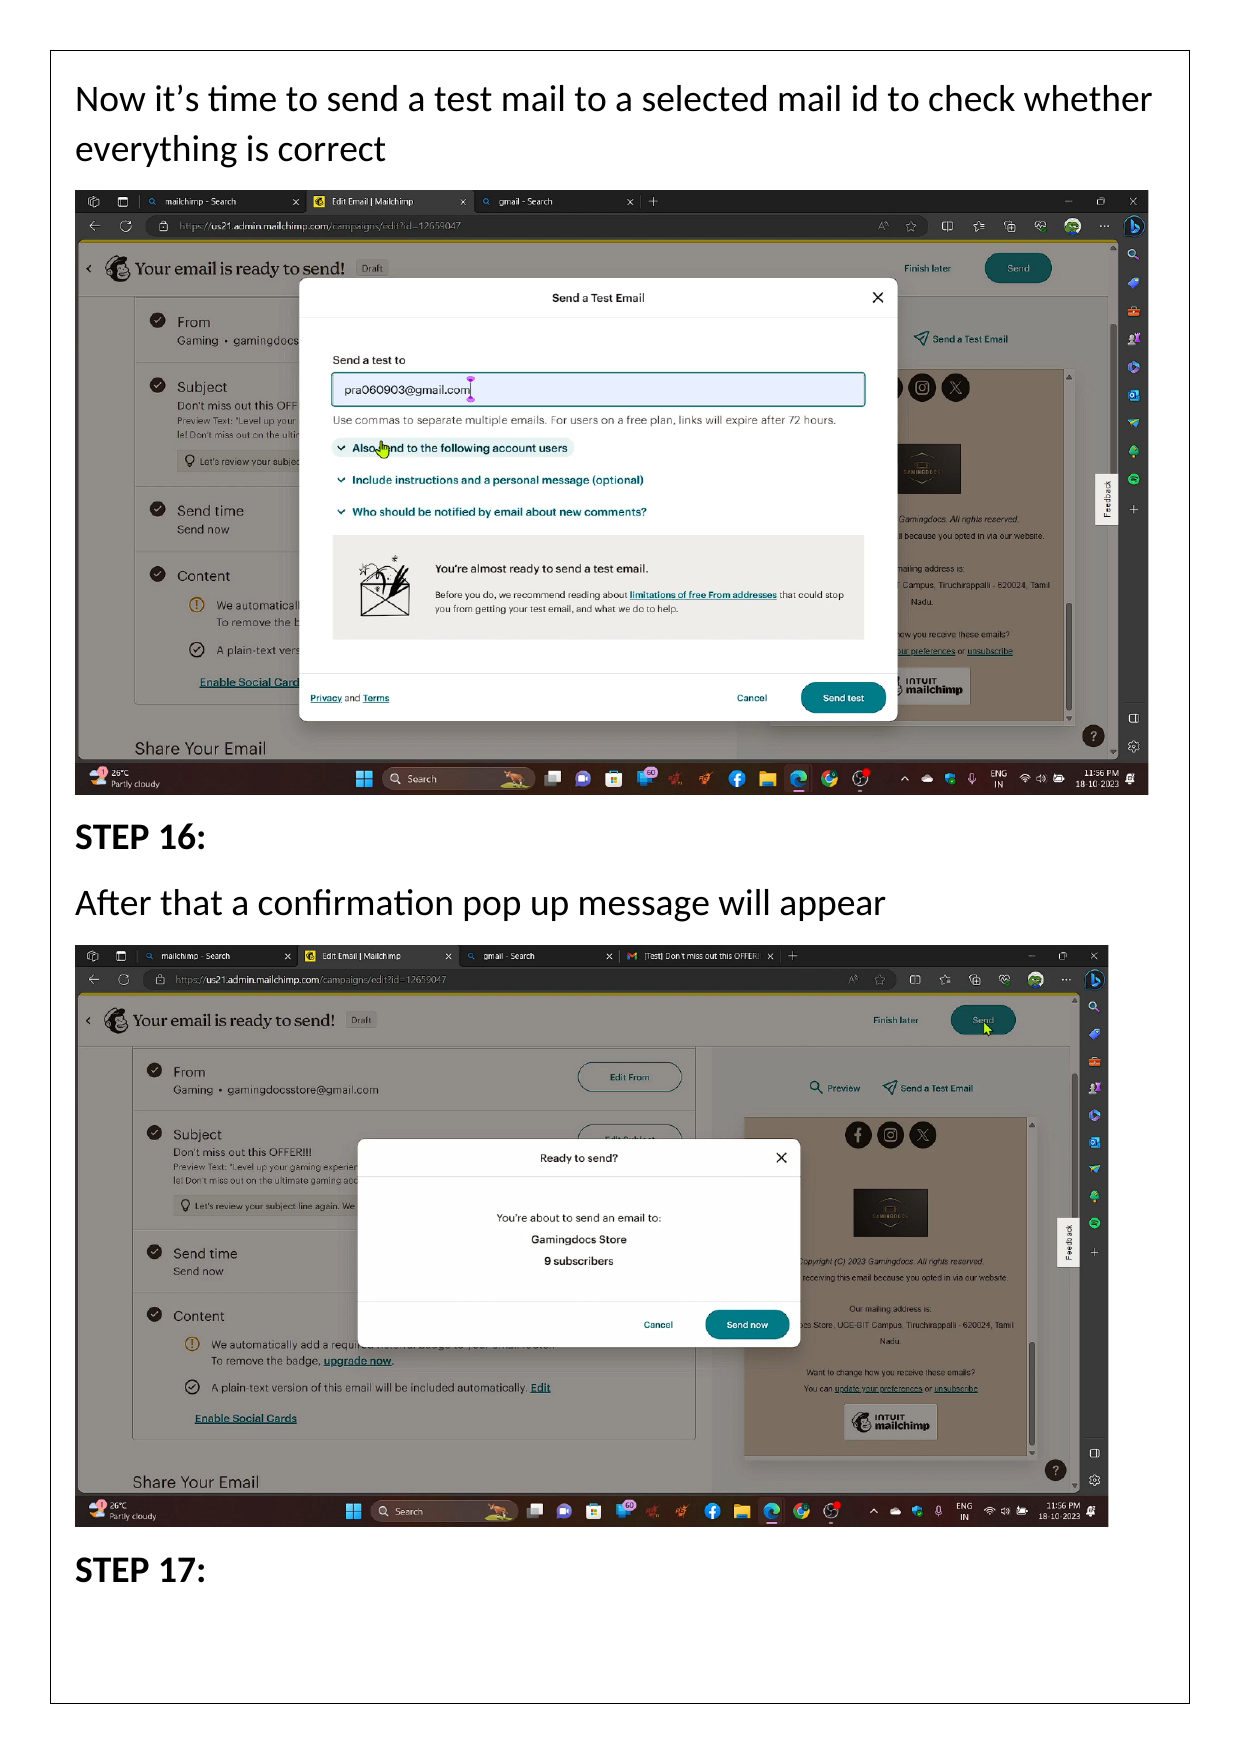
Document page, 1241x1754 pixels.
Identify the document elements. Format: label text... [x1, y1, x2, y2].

picture [75, 945, 1109, 1527]
text After that a confirmation pop up message will appear [75, 879, 1165, 925]
picture [75, 190, 1149, 795]
text STEP 16: [75, 813, 1165, 859]
text STEP 17: [75, 1546, 1165, 1591]
text Now it’s time to send a test mail to a selected mail id to check whether everything is correct [75, 75, 1165, 170]
